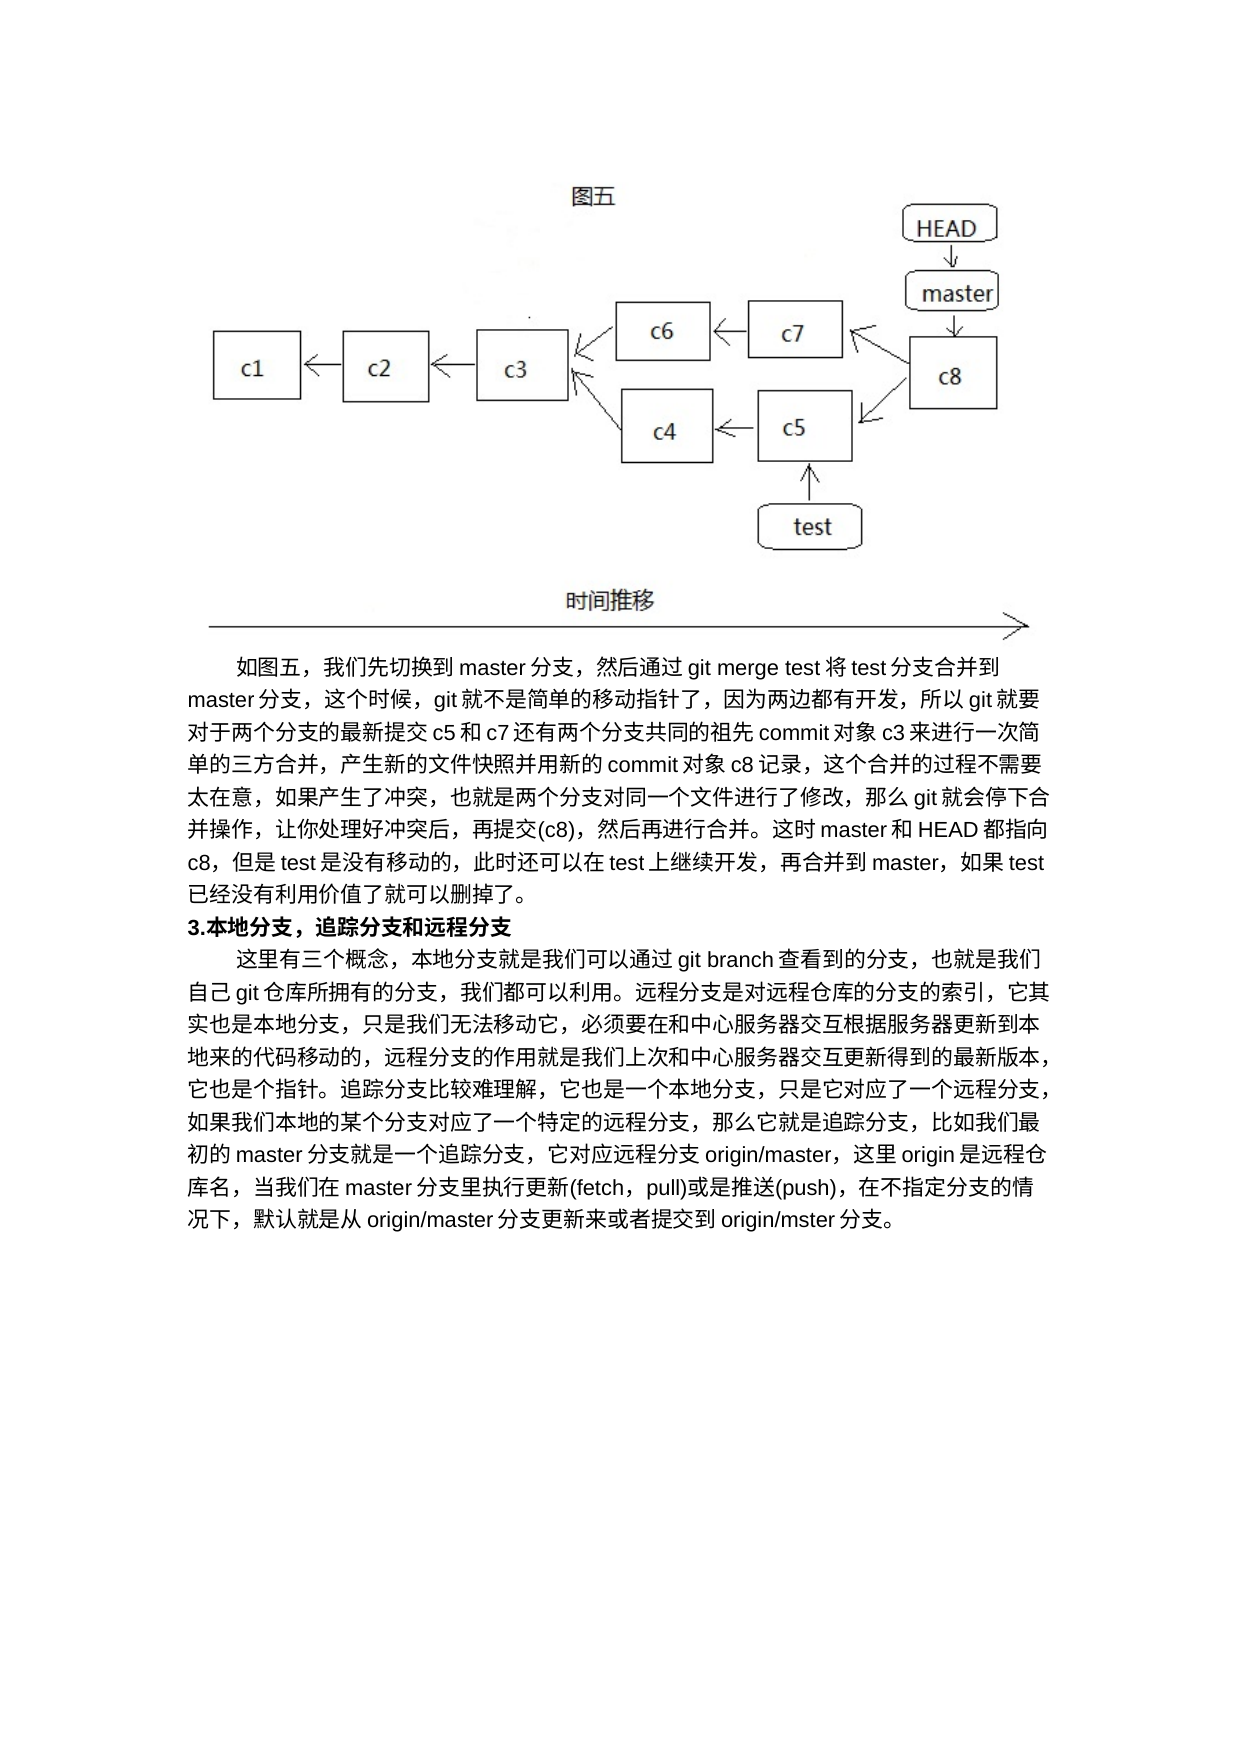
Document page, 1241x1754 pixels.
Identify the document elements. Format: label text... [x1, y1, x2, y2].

text 3.本地分支，追踪分支和远程分支 [187, 909, 1053, 942]
text 如图五，我们先切换到master分支，然后通过git merge test将test分支合并到master分支，这个时候，git就不是简单的移动指针了，因为两边都有开发，所以git就要对于两个分支的最新提交c5和c7还有两个分支共同的祖先commit对象c3来进行一次简单的三方合并，产生新的文件快照并用新的commit对象c8记录，这个合并的过程不需要太在意，如果产生了冲突，也就是两个分支对同一个文件进行了修改，那么git就会停下合并操作，让你处理好冲突后，再提交(c8)，然后再进行合并。这时master和HEAD都指向c8，但是test是没有移动的，此时还可以在test上继续开发，再合并到master，如果test已经没有利用价值了就可以删掉了。 [187, 649, 1053, 909]
text 这里有三个概念，本地分支就是我们可以通过git branch查看到的分支，也就是我们自己git仓库所拥有的分支，我们都可以利用。远程分支是对远程仓库的分支的索引，它其实也是本地分支，只是我们无法移动它，必须要在和中心服务器交互根据服务器更新到本地来的代码移动的，远程分支的作用就是我们上次和中心服务器交互更新得到的最新版本，它也是个指针。追踪分支比较难理解，它也是一个本地分支，只是它对应了一个远程分支，如果我们本地的某个分支对应了一个特定的远程分支，那么它就是追踪分支，比如我们最初的master分支就是一个追踪分支，它对应远程分支origin/master，这里origin是远程仓库名，当我们在master分支里执行更新(fetch，pull)或是推送(push)，在不指定分支的情况下，默认就是从origin/master分支更新来或者提交到origin/mster分支。 [187, 942, 1053, 1234]
picture [187, 162, 1039, 647]
